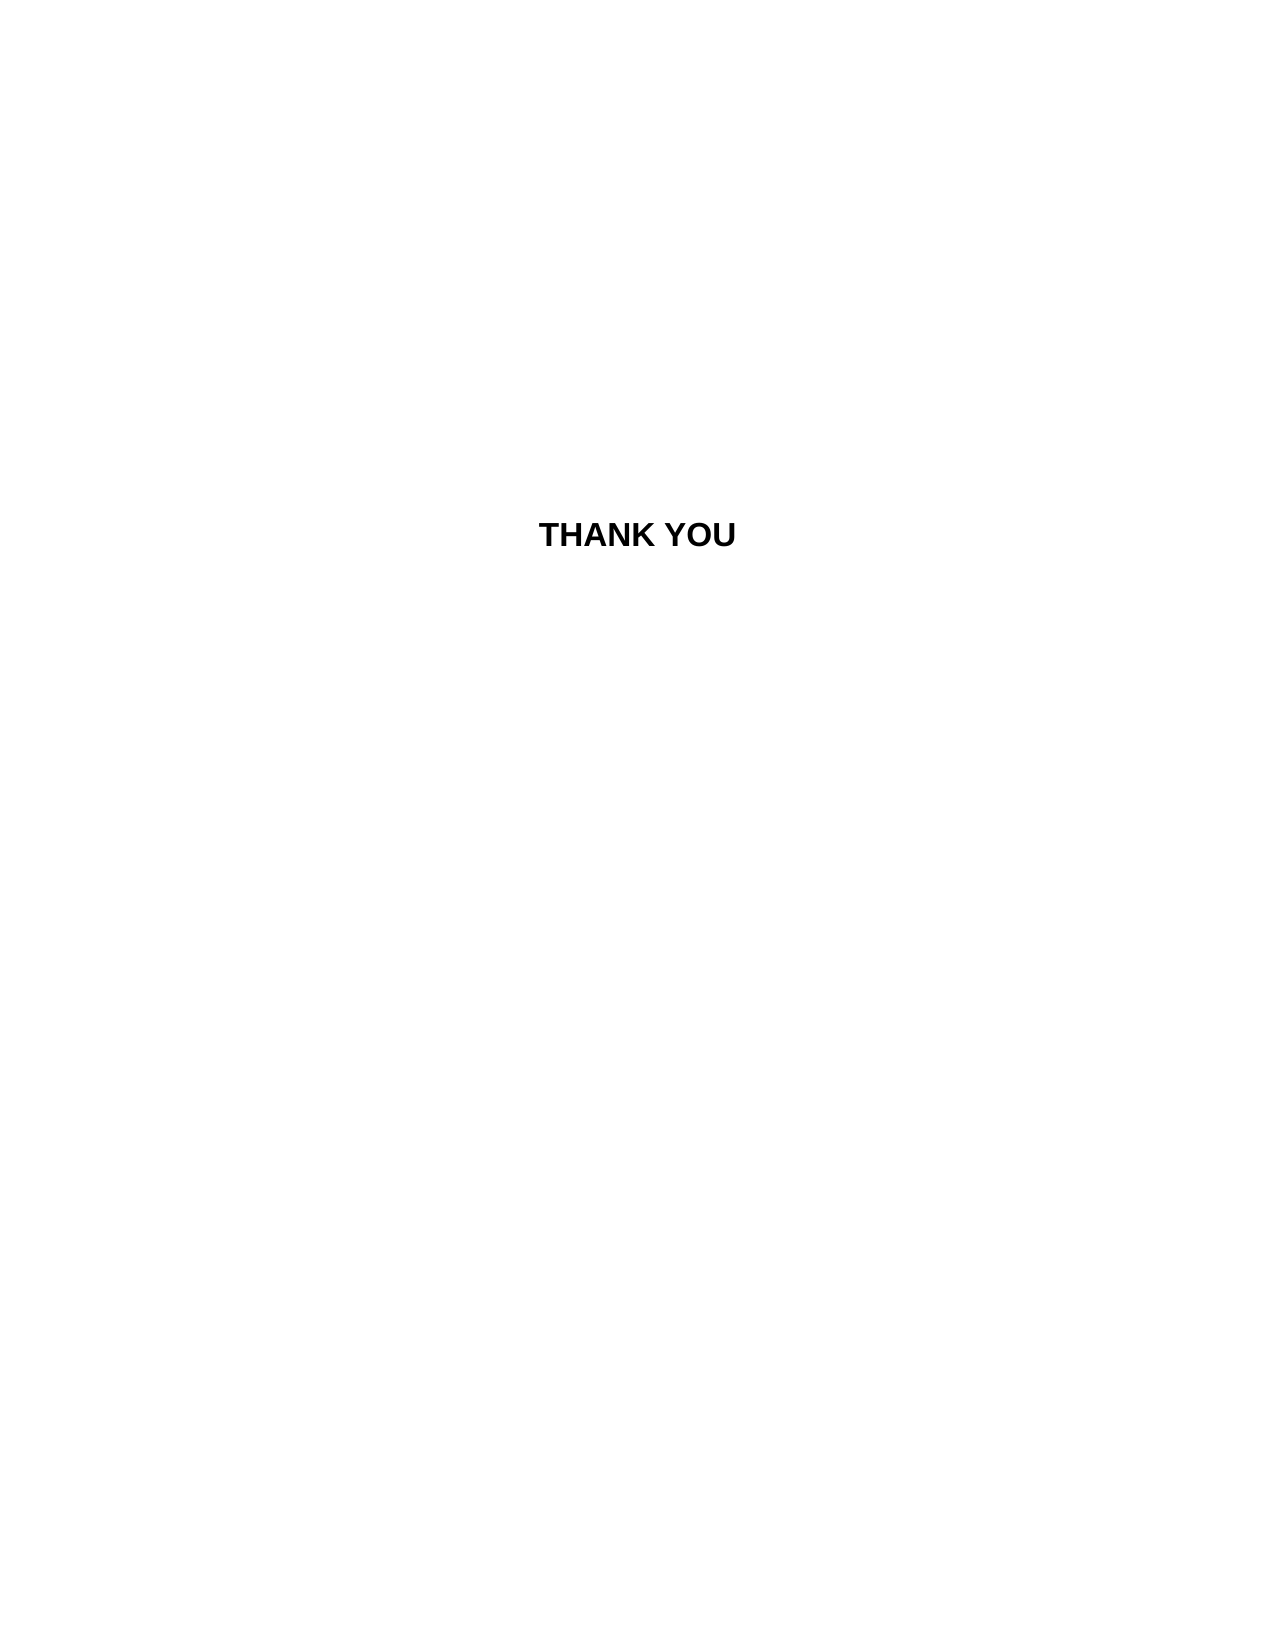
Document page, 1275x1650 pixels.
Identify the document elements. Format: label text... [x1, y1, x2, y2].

text THANK YOU [150, 524, 1125, 552]
